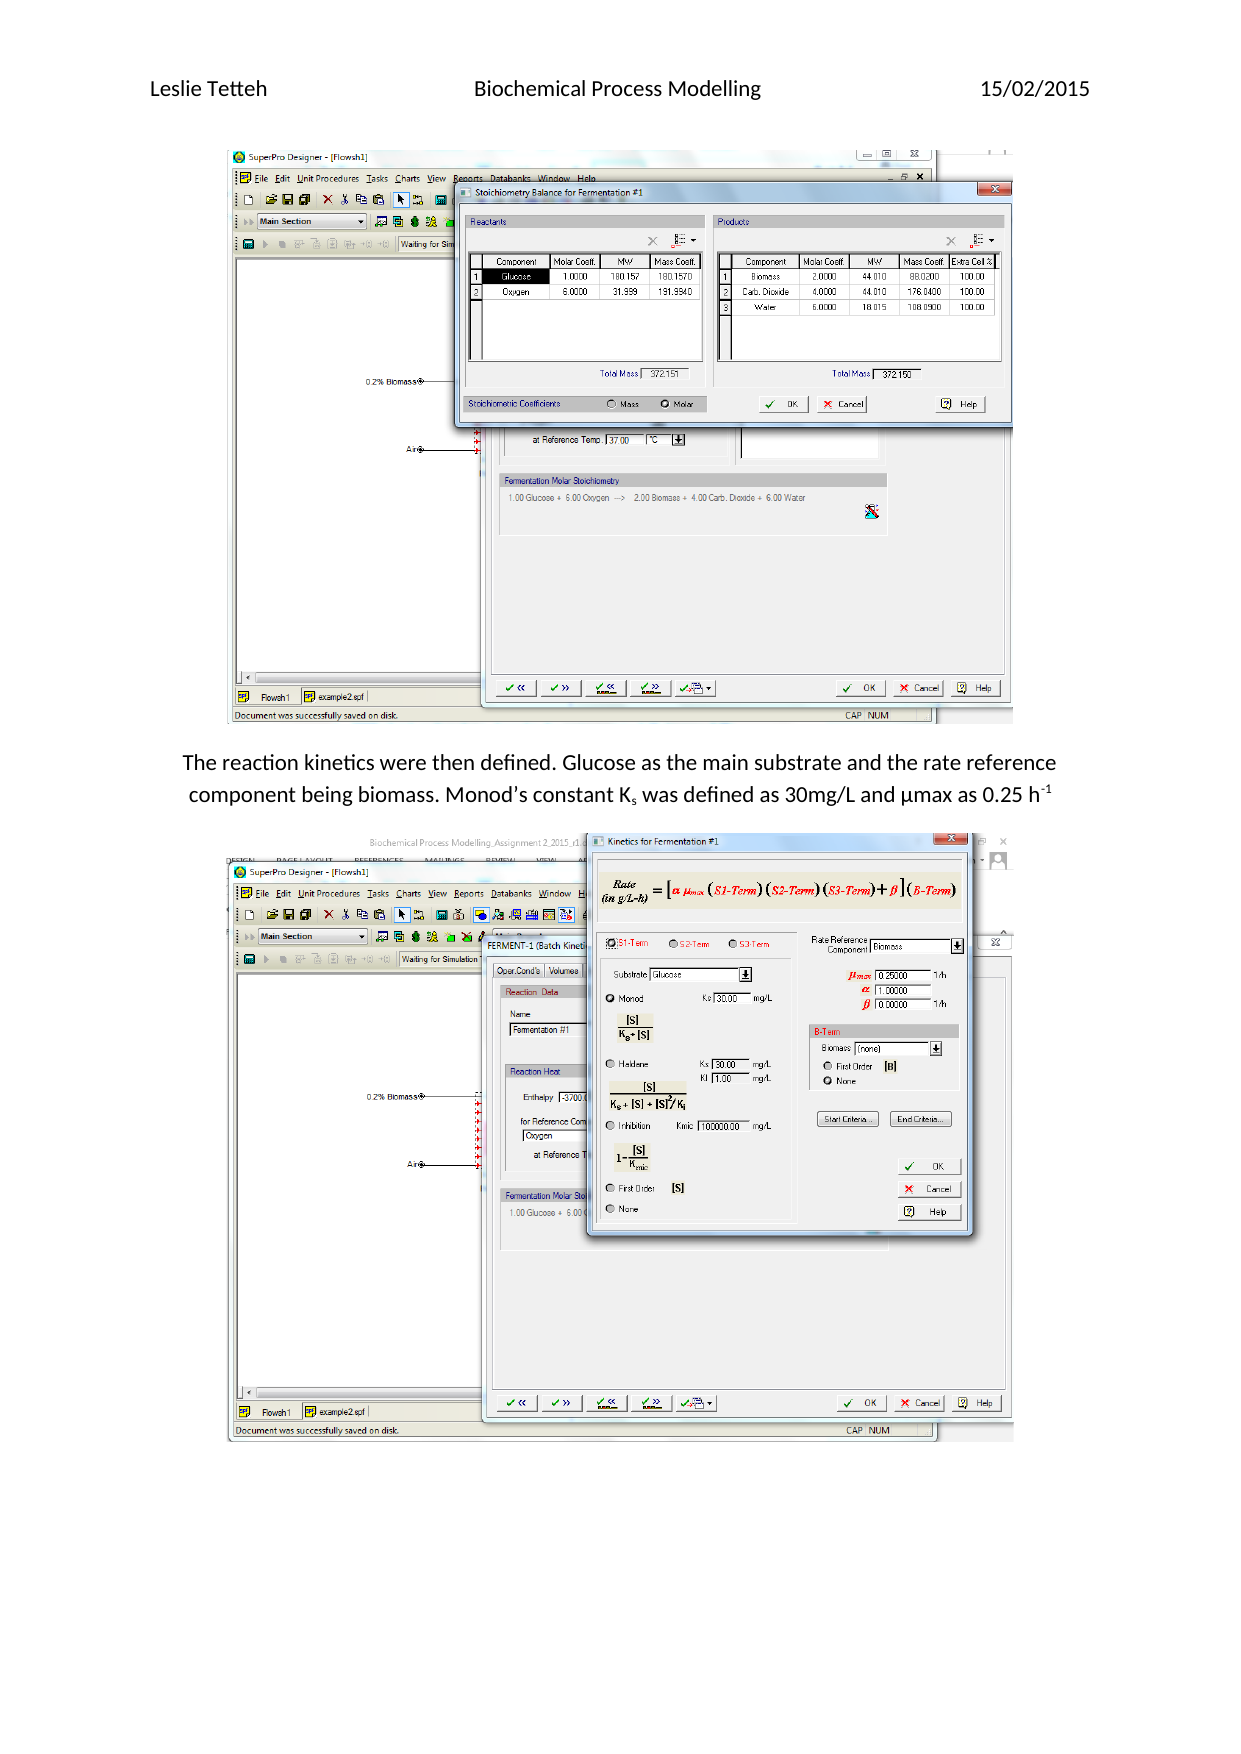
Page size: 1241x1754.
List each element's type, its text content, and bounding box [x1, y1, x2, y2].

picture [226, 833, 1014, 1442]
text The reaction kinetics were then defined. Glucose as the main substrate and the rate reference component being biomass. Monod’s constant Ks was defined as 30mg/L and μmax as 0.25 h-1 [150, 748, 1090, 809]
picture [227, 150, 1013, 724]
